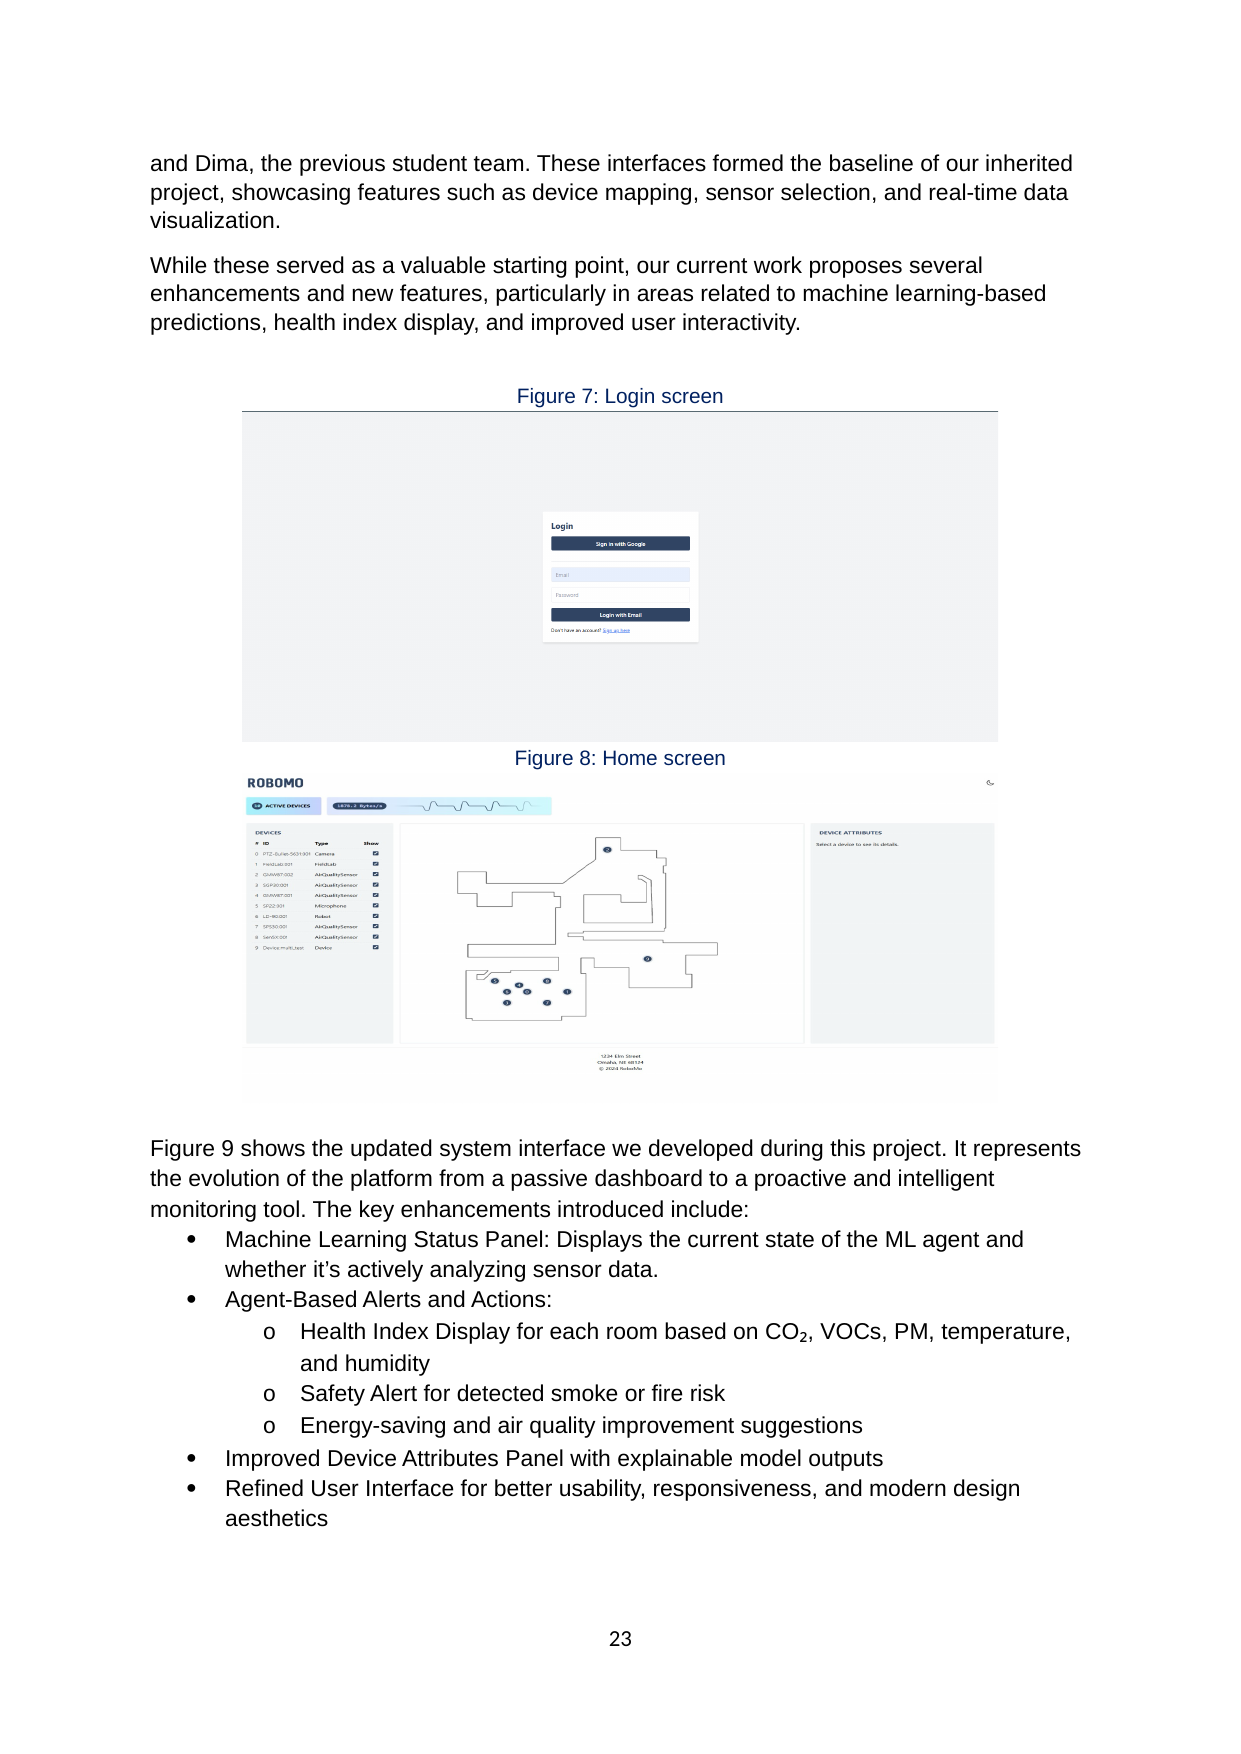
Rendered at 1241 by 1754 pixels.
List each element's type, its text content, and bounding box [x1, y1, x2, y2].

list Refined User Interface for better usability, responsiveness, and modern design aesthetics [187, 1475, 1090, 1532]
list Machine Learning Status Panel: Displays the current state of the ML agent and whether it’s actively analyzing sensor data. [187, 1226, 1090, 1282]
picture [242, 411, 999, 742]
list Safety Alert for detected smoke or fire risk [262, 1380, 1090, 1408]
list Health Index Display for each room based on CO₂, VOCs, PM, temperature, and humidity [262, 1316, 1090, 1376]
text Figure 8: Home screen [150, 746, 1090, 770]
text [150, 150, 1090, 233]
list Improved Device Attributes Panel with explainable model outputs [187, 1445, 1090, 1471]
picture [242, 773, 999, 1104]
text Figure 9 shows the updated system interface we developed during this project. It represents the evolution of the platform from a passive dashboard to a proactive and intelligent monitoring tool. The key enhancements introduced include: [150, 1135, 1090, 1222]
list Energy-saving and air quality improvement suggestions [262, 1412, 1090, 1441]
text While these served as a valuable starting point, our current work proposes several enhancements and new features, particularly in areas related to machine learning-based predictions, health index display, and improved user interactivity. [150, 252, 1090, 335]
text Figure 7: Login screen [150, 384, 1090, 408]
list Agent-Based Alerts and Actions: [187, 1286, 1090, 1312]
